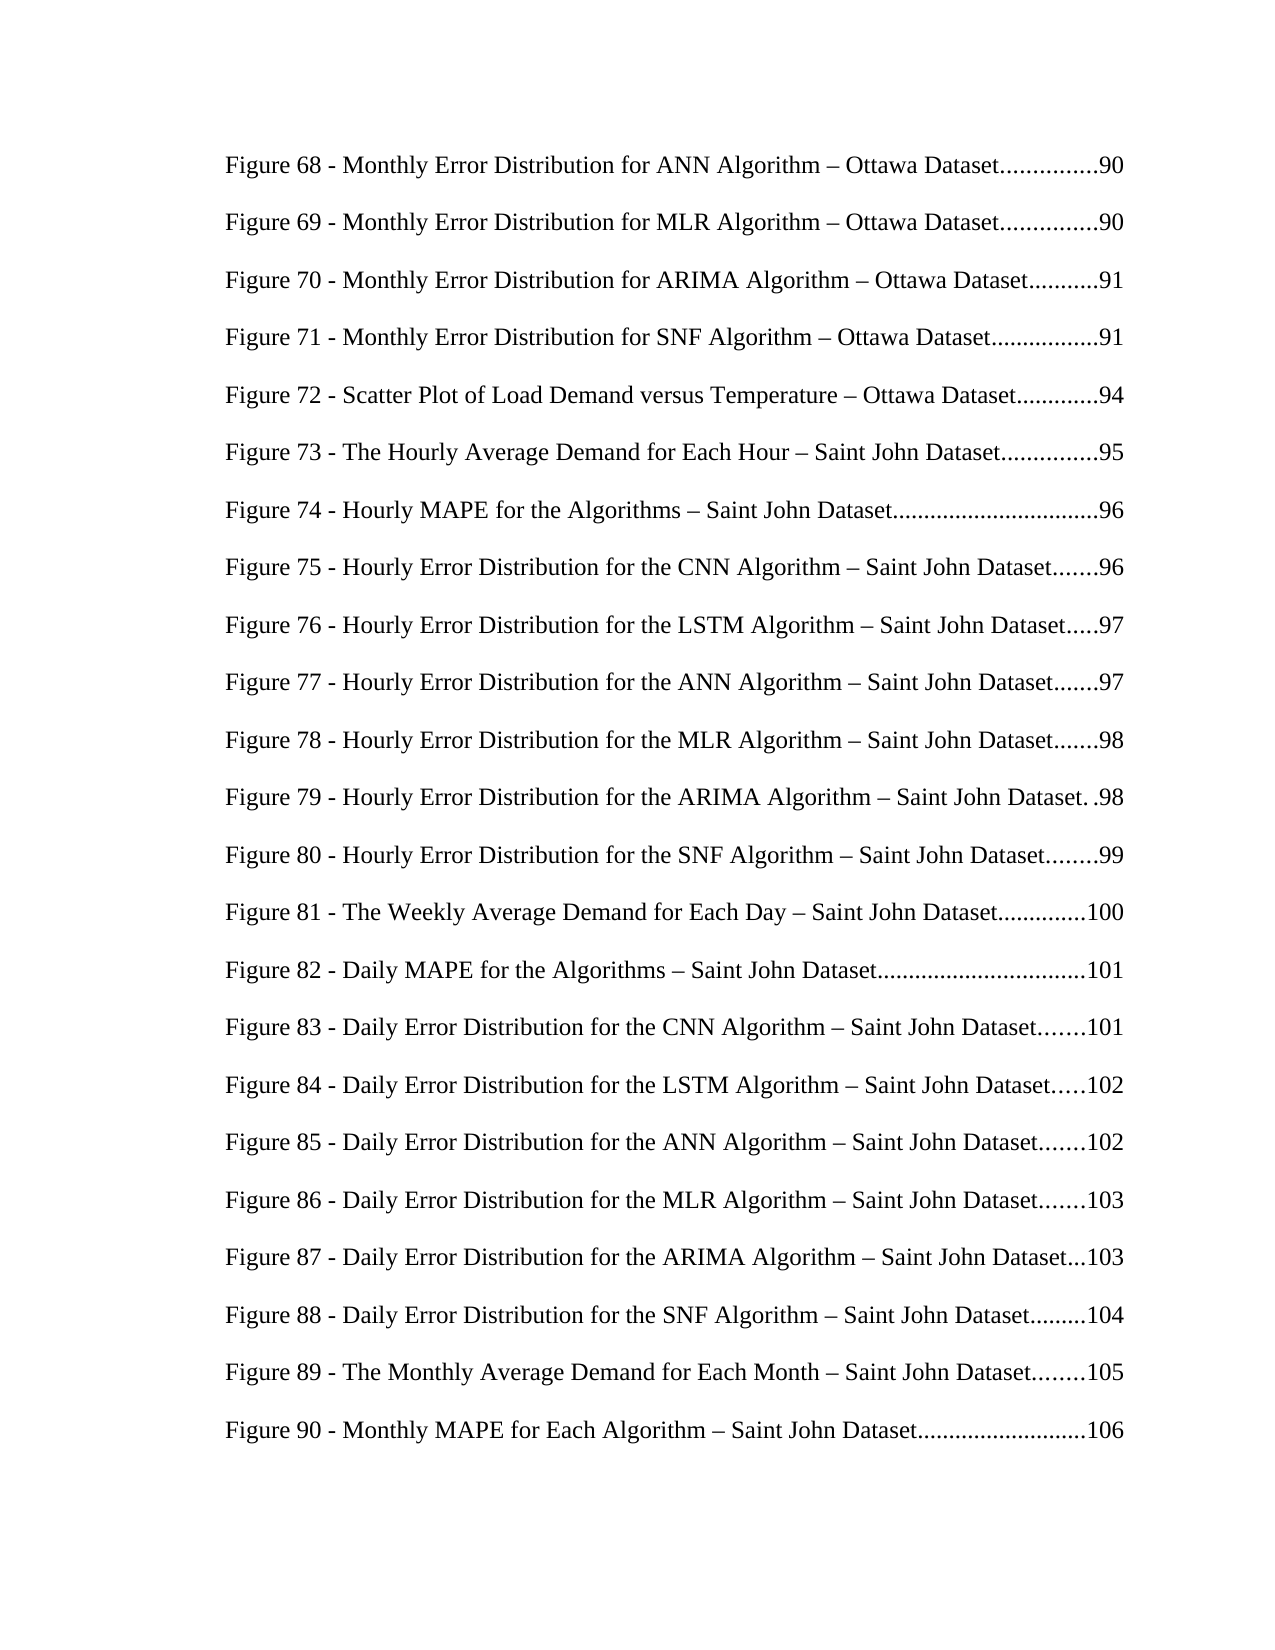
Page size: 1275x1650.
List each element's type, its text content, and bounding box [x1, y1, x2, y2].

text Figure 78 - Hourly Error Distribution for the MLR Algorithm – Saint John Dataset 98 [225, 725, 1125, 754]
text Figure 82 - Daily MAPE for the Algorithms – Saint John Dataset 101 [225, 955, 1125, 984]
text Figure 72 - Scatter Plot of Load Demand versus Temperature – Ottawa Dataset 94 [225, 380, 1125, 409]
text Figure 71 - Monthly Error Distribution for SNF Algorithm – Ottawa Dataset 91 [225, 322, 1125, 351]
text Figure 86 - Daily Error Distribution for the MLR Algorithm – Saint John Dataset 103 [225, 1185, 1125, 1214]
text Figure 73 - The Hourly Average Demand for Each Hour – Saint John Dataset 95 [225, 437, 1125, 466]
text Figure 74 - Hourly MAPE for the Algorithms – Saint John Dataset 96 [225, 495, 1125, 524]
text Figure 85 - Daily Error Distribution for the ANN Algorithm – Saint John Dataset 102 [225, 1127, 1125, 1156]
text Figure 75 - Hourly Error Distribution for the CNN Algorithm – Saint John Dataset 96 [225, 552, 1125, 581]
text Figure 83 - Daily Error Distribution for the CNN Algorithm – Saint John Dataset 101 [225, 1012, 1125, 1041]
text Figure 69 - Monthly Error Distribution for MLR Algorithm – Ottawa Dataset 90 [225, 207, 1125, 236]
text Figure 84 - Daily Error Distribution for the LSTM Algorithm – Saint John Dataset 102 [225, 1070, 1125, 1099]
text Figure 79 - Hourly Error Distribution for the ARIMA Algorithm – Saint John Dataset 98 [225, 782, 1125, 811]
text Figure 76 - Hourly Error Distribution for the LSTM Algorithm – Saint John Dataset 97 [225, 610, 1125, 639]
text Figure 88 - Daily Error Distribution for the SNF Algorithm – Saint John Dataset 104 [225, 1300, 1125, 1329]
text Figure 90 - Monthly MAPE for Each Algorithm – Saint John Dataset 106 [225, 1415, 1125, 1444]
text Figure 89 - The Monthly Average Demand for Each Month – Saint John Dataset 105 [225, 1357, 1125, 1386]
text Figure 68 - Monthly Error Distribution for ANN Algorithm – Ottawa Dataset 90 [225, 150, 1125, 179]
text Figure 81 - The Weekly Average Demand for Each Day – Saint John Dataset 100 [225, 897, 1125, 926]
text Figure 80 - Hourly Error Distribution for the SNF Algorithm – Saint John Dataset 99 [225, 840, 1125, 869]
text Figure 87 - Daily Error Distribution for the ARIMA Algorithm – Saint John Dataset 103 [225, 1242, 1125, 1271]
text Figure 77 - Hourly Error Distribution for the ANN Algorithm – Saint John Dataset 97 [225, 667, 1125, 696]
text Figure 70 - Monthly Error Distribution for ARIMA Algorithm – Ottawa Dataset 91 [225, 265, 1125, 294]
